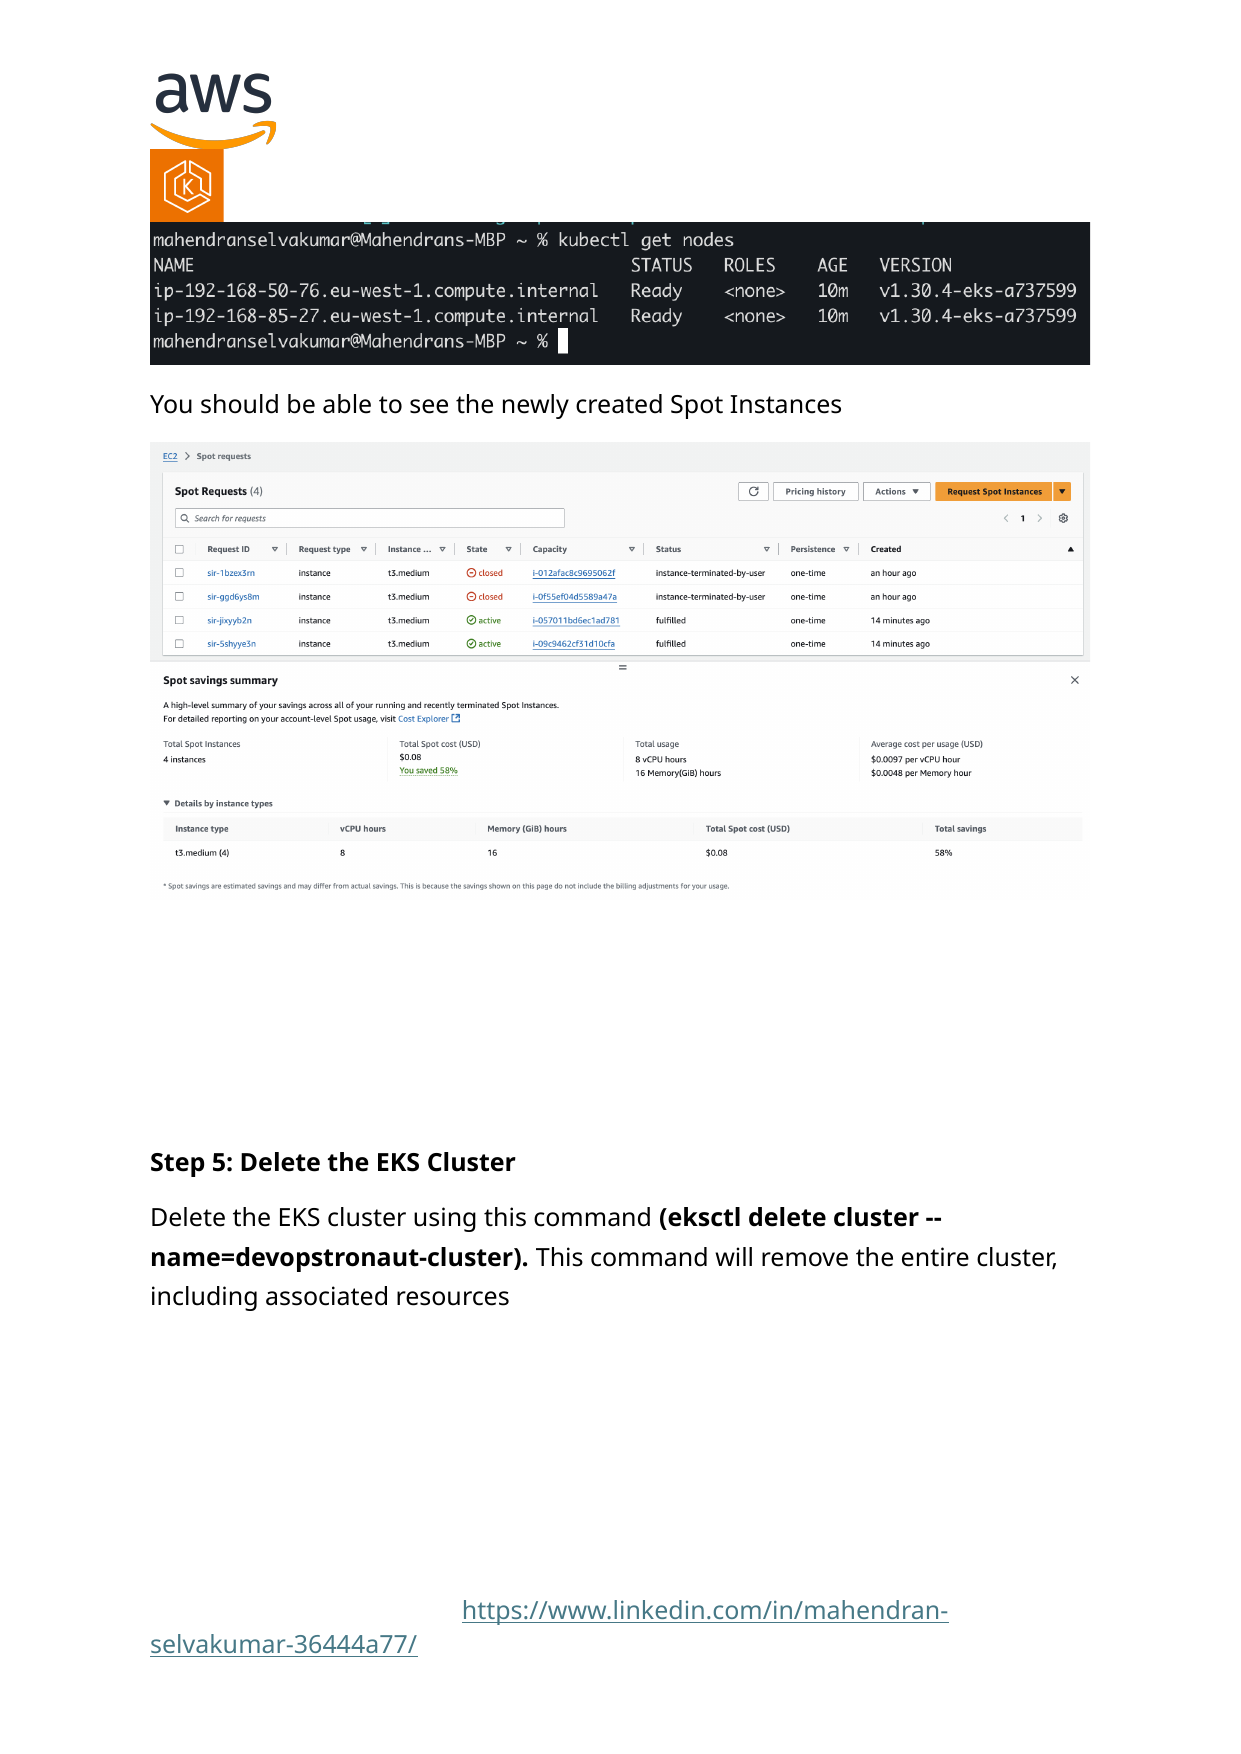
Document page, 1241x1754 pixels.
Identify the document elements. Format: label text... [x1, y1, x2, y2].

picture [150, 442, 1091, 900]
text You should be able to see the newly created Spot Instances [150, 387, 1090, 421]
picture [150, 73, 1091, 365]
text Delete the EKS cluster using this command (eksctl delete cluster --name=devopstronaut-cluster). This command will remove the entire cluster, including associated resources [150, 1200, 1090, 1312]
text Step 5: Delete the EKS Cluster [150, 1144, 1090, 1178]
